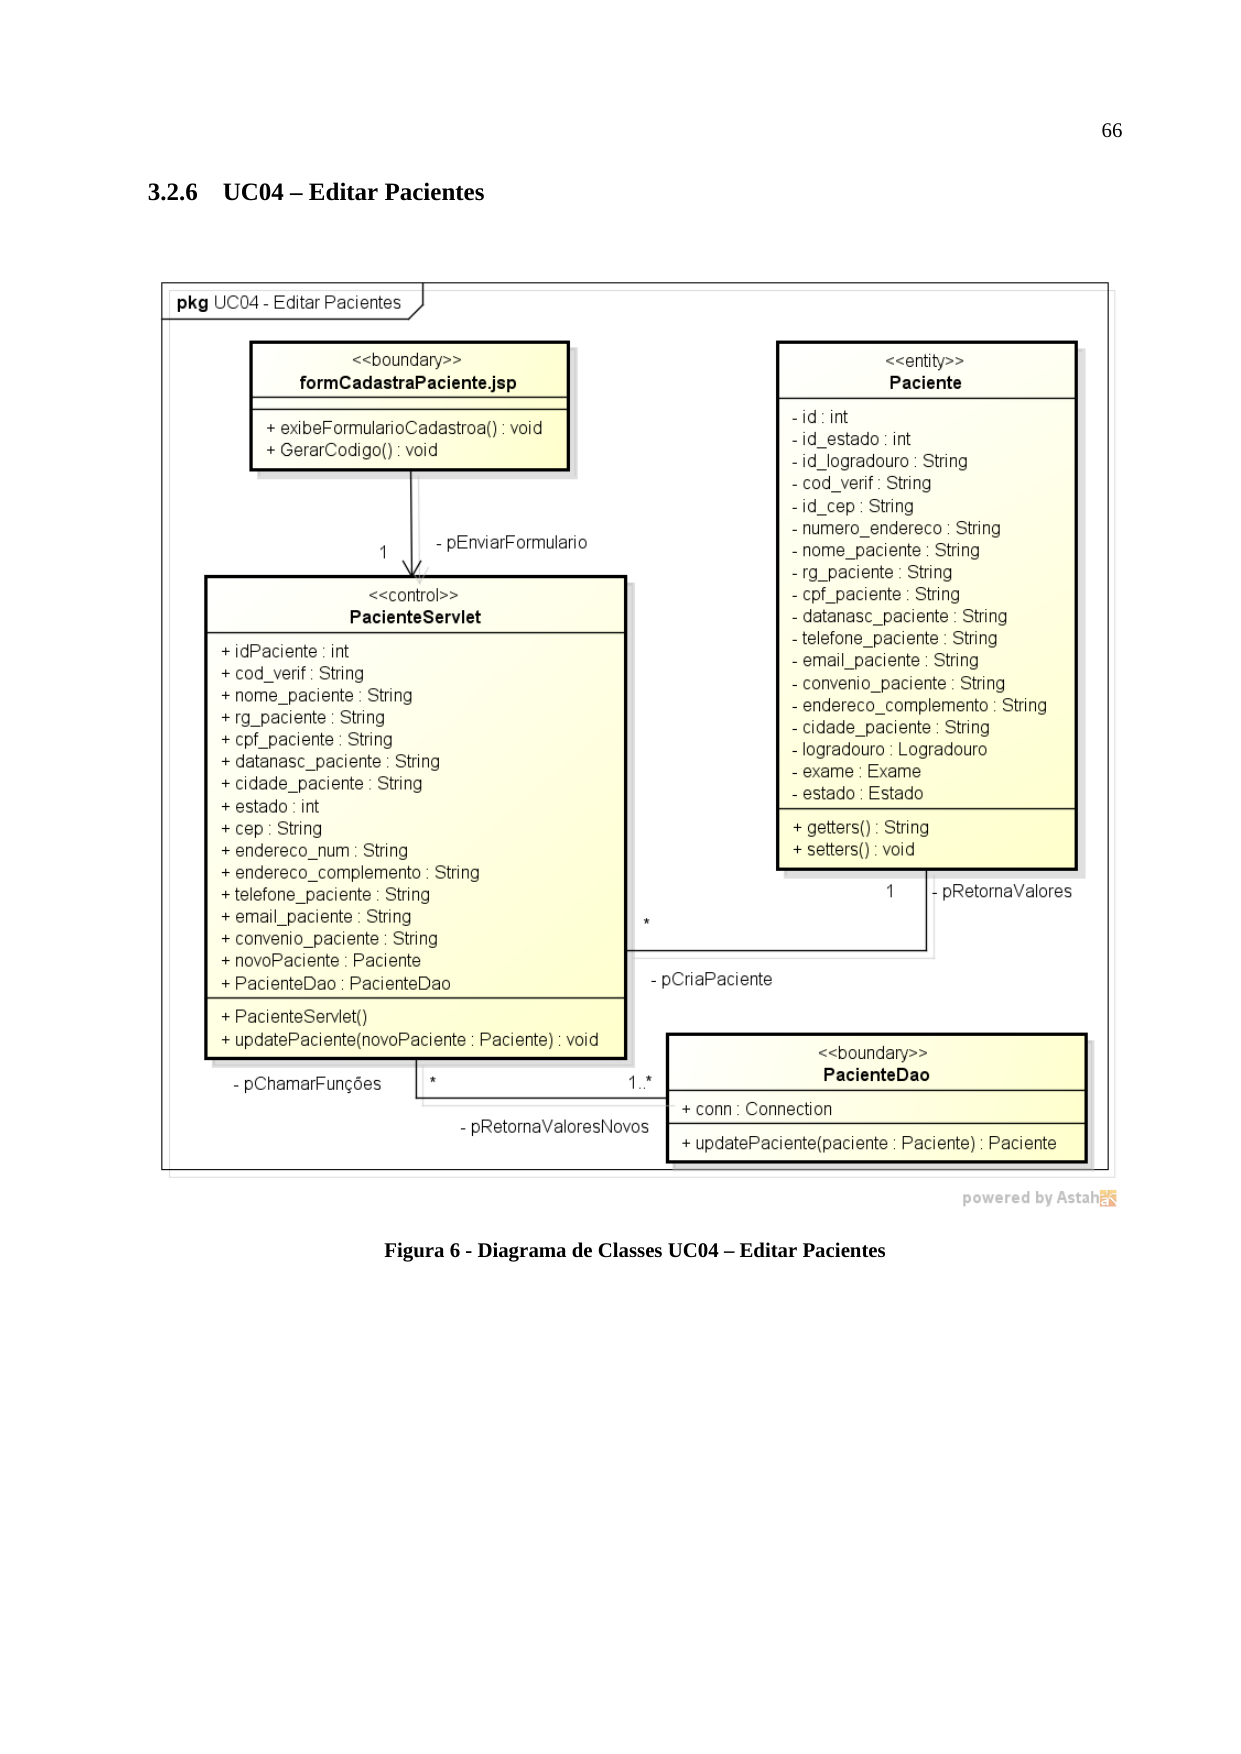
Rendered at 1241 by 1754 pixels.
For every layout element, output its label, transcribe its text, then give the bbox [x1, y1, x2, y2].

subtitle UC04 – Editar Pacientes [148, 177, 1122, 206]
picture [147, 268, 1122, 1212]
